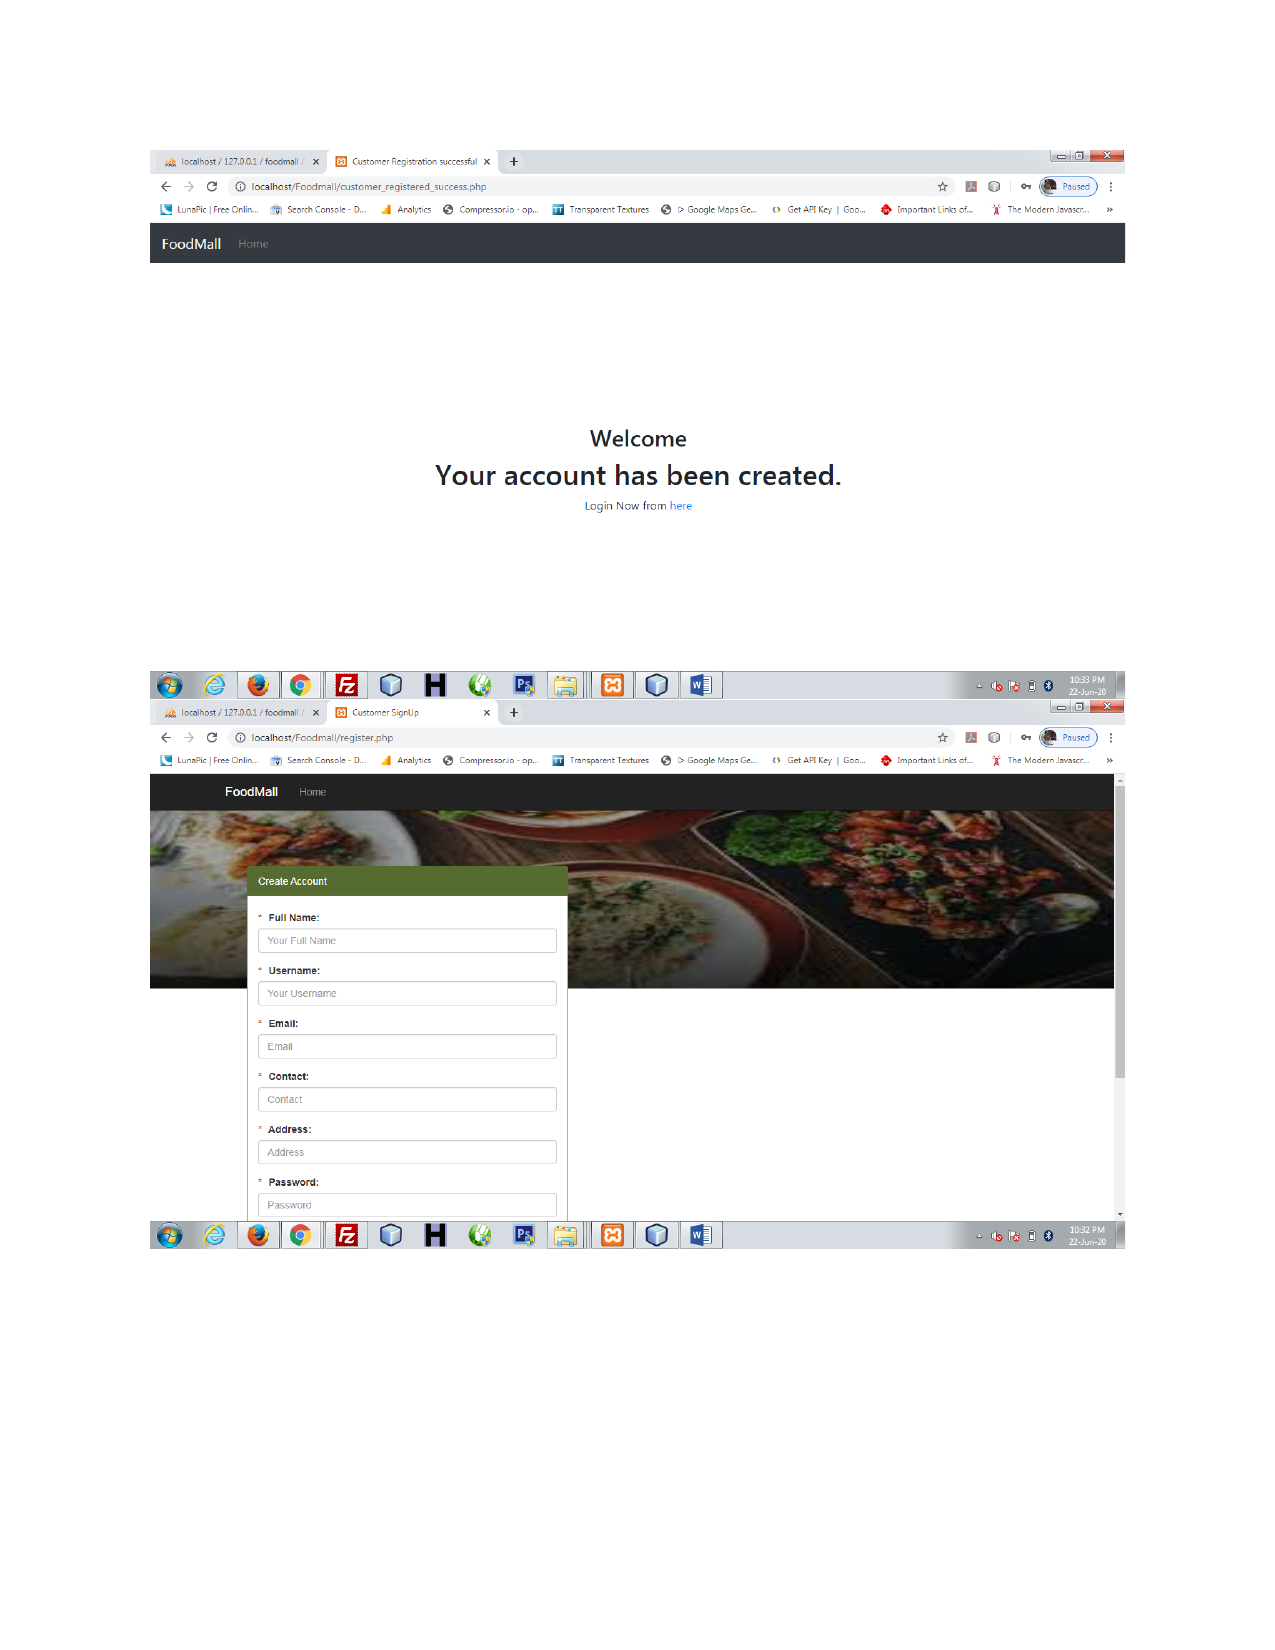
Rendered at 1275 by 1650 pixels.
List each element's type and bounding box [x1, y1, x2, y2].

picture [150, 700, 1125, 1249]
picture [150, 150, 1125, 699]
